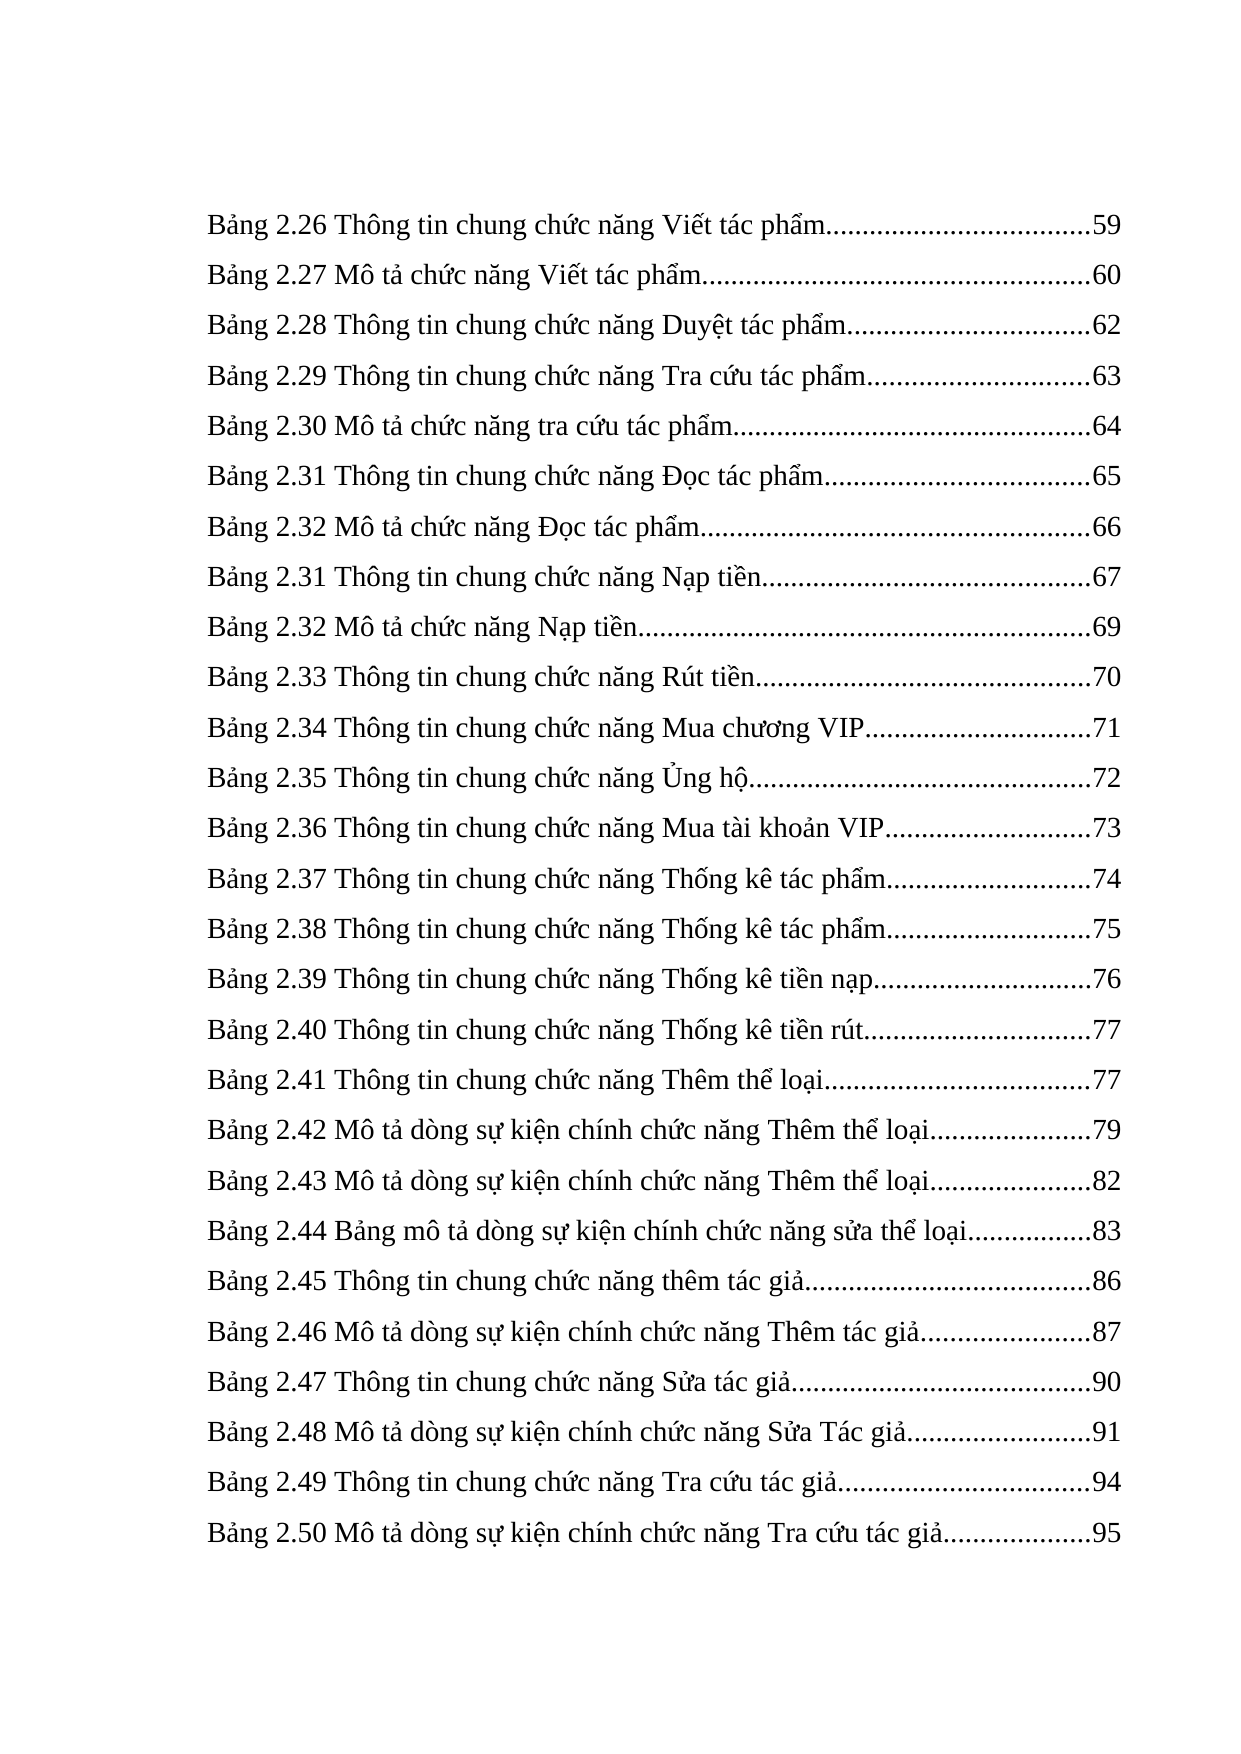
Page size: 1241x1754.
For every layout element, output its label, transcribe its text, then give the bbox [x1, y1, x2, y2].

text Bảng 2.27 Mô tả chức năng Viết tác phẩm 60 [207, 257, 1122, 291]
text Bảng 2.50 Mô tả dòng sự kiện chính chức năng Tra cứu tác giả 95 [207, 1515, 1122, 1548]
text Bảng 2.28 Thông tin chung chức năng Duyệt tác phẩm 62 [207, 307, 1122, 341]
text Bảng 2.34 Thông tin chung chức năng Mua chương VIP 71 [207, 710, 1122, 743]
text Bảng 2.35 Thông tin chung chức năng Ủng hộ 72 [207, 760, 1122, 794]
text Bảng 2.31 Thông tin chung chức năng Nạp tiền 67 [207, 559, 1122, 592]
text Bảng 2.32 Mô tả chức năng Đọc tác phẩm 66 [207, 509, 1122, 542]
text Bảng 2.43 Mô tả dòng sự kiện chính chức năng Thêm thể loại 82 [207, 1163, 1122, 1196]
text Bảng 2.41 Thông tin chung chức năng Thêm thể loại 77 [207, 1062, 1122, 1096]
text Bảng 2.32 Mô tả chức năng Nạp tiền 69 [207, 609, 1122, 643]
text Bảng 2.33 Thông tin chung chức năng Rút tiền 70 [207, 659, 1122, 693]
text Bảng 2.37 Thông tin chung chức năng Thống kê tác phẩm 74 [207, 861, 1122, 894]
text Bảng 2.39 Thông tin chung chức năng Thống kê tiền nạp 76 [207, 961, 1122, 995]
text Bảng 2.44 Bảng mô tả dòng sự kiện chính chức năng sửa thể loại 83 [207, 1213, 1122, 1247]
text Bảng 2.47 Thông tin chung chức năng Sửa tác giả 90 [207, 1364, 1122, 1397]
text Bảng 2.36 Thông tin chung chức năng Mua tài khoản VIP 73 [207, 811, 1122, 844]
text Bảng 2.26 Thông tin chung chức năng Viết tác phẩm 59 [207, 207, 1122, 240]
text Bảng 2.38 Thông tin chung chức năng Thống kê tác phẩm 75 [207, 911, 1122, 945]
text Bảng 2.48 Mô tả dòng sự kiện chính chức năng Sửa Tác giả 91 [207, 1414, 1122, 1448]
text Bảng 2.45 Thông tin chung chức năng thêm tác giả 86 [207, 1263, 1122, 1297]
text Bảng 2.40 Thông tin chung chức năng Thống kê tiền rút 77 [207, 1012, 1122, 1045]
text Bảng 2.29 Thông tin chung chức năng Tra cứu tác phẩm 63 [207, 358, 1122, 391]
text Bảng 2.49 Thông tin chung chức năng Tra cứu tác giả 94 [207, 1464, 1122, 1498]
text Bảng 2.46 Mô tả dòng sự kiện chính chức năng Thêm tác giả 87 [207, 1314, 1122, 1347]
text Bảng 2.30 Mô tả chức năng tra cứu tác phẩm 64 [207, 408, 1122, 442]
text Bảng 2.31 Thông tin chung chức năng Đọc tác phẩm 65 [207, 458, 1122, 492]
text Bảng 2.42 Mô tả dòng sự kiện chính chức năng Thêm thể loại 79 [207, 1112, 1122, 1146]
